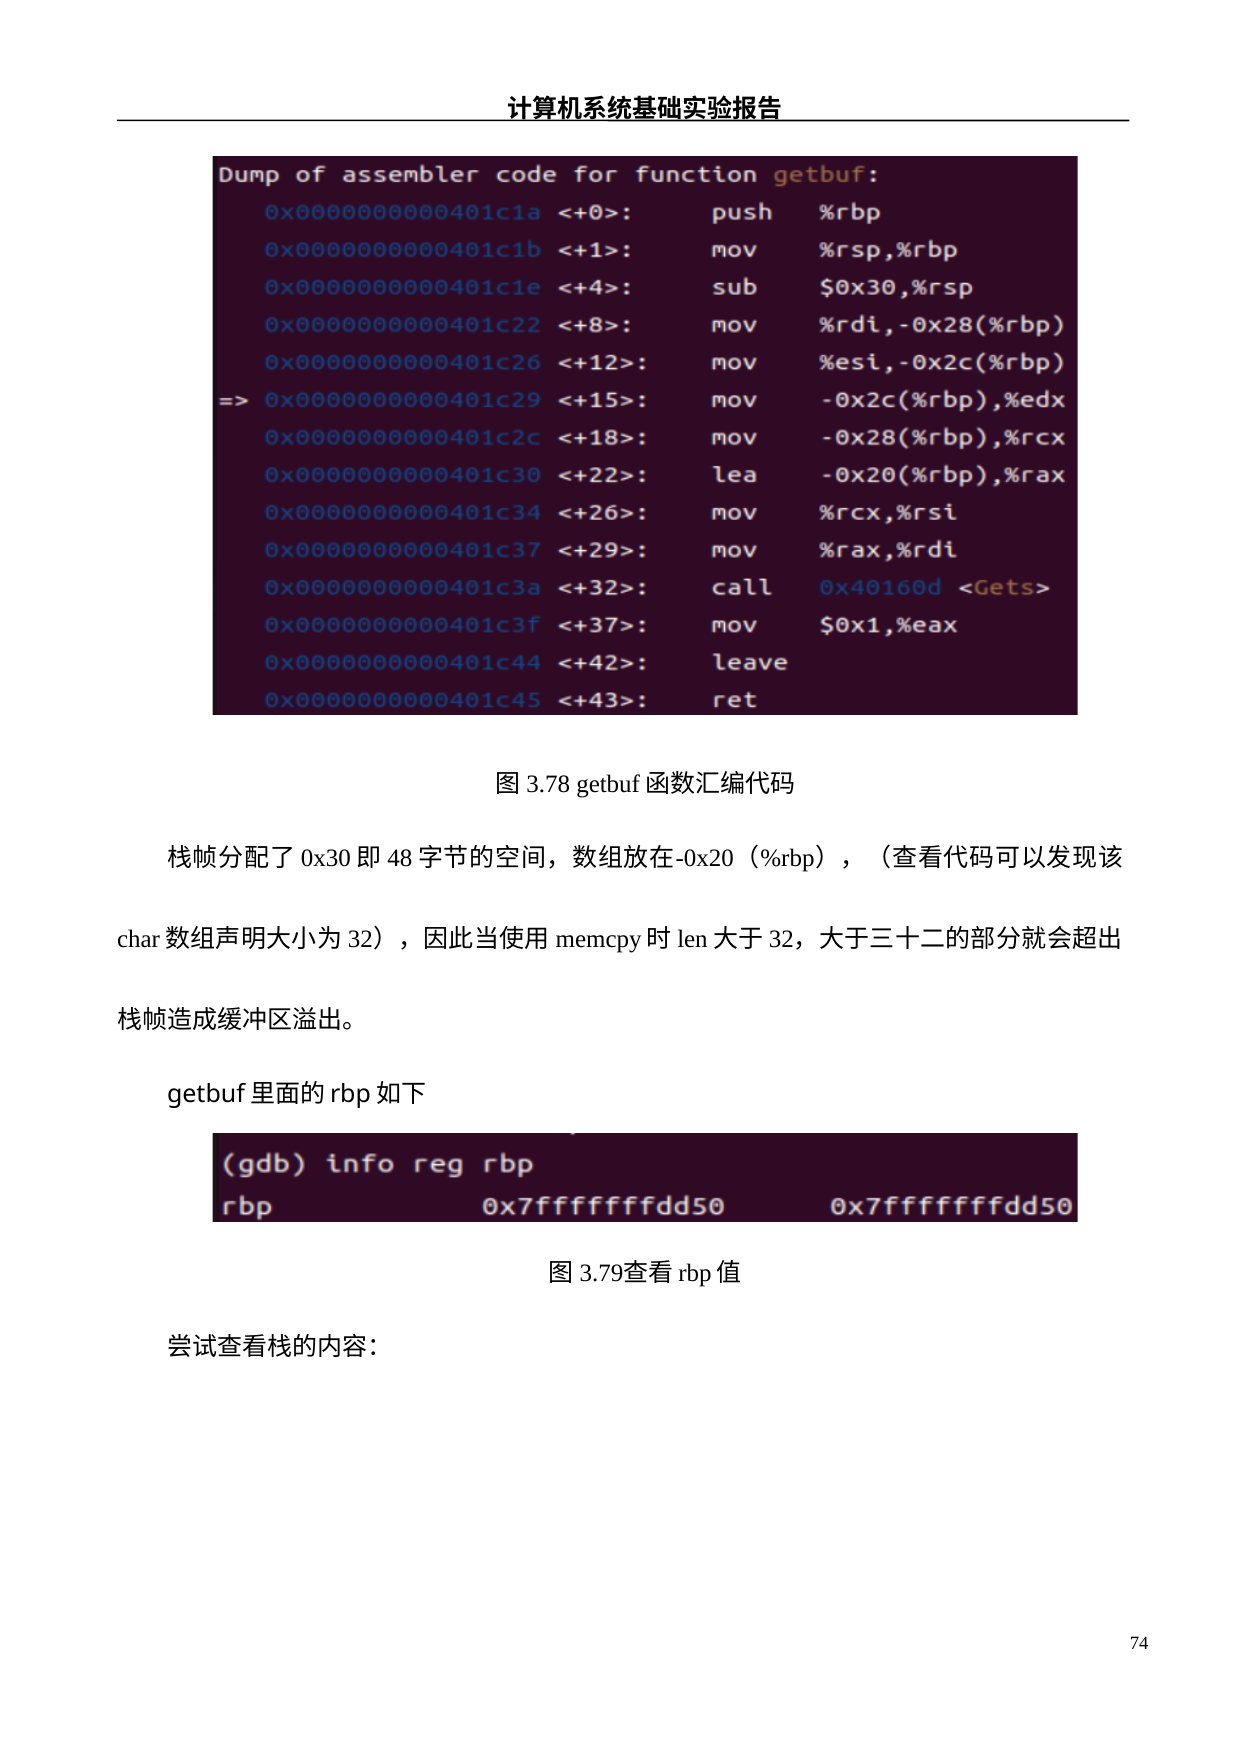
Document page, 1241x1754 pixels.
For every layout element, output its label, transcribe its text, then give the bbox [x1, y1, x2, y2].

picture [212, 156, 1078, 715]
text getbuf里面的rbp如下 [117, 1059, 1123, 1124]
picture [212, 1133, 1078, 1222]
text 栈帧分配了0x30即48字节的空间，数组放在-0x20（%rbp），（查看代码可以发现该char数组声明大小为32），因此当使用memcpy时len大于32，大于三十二的部分就会超出栈帧造成缓冲区溢出。 [117, 823, 1123, 1050]
text 尝试查看栈的内容： [117, 1312, 1123, 1377]
